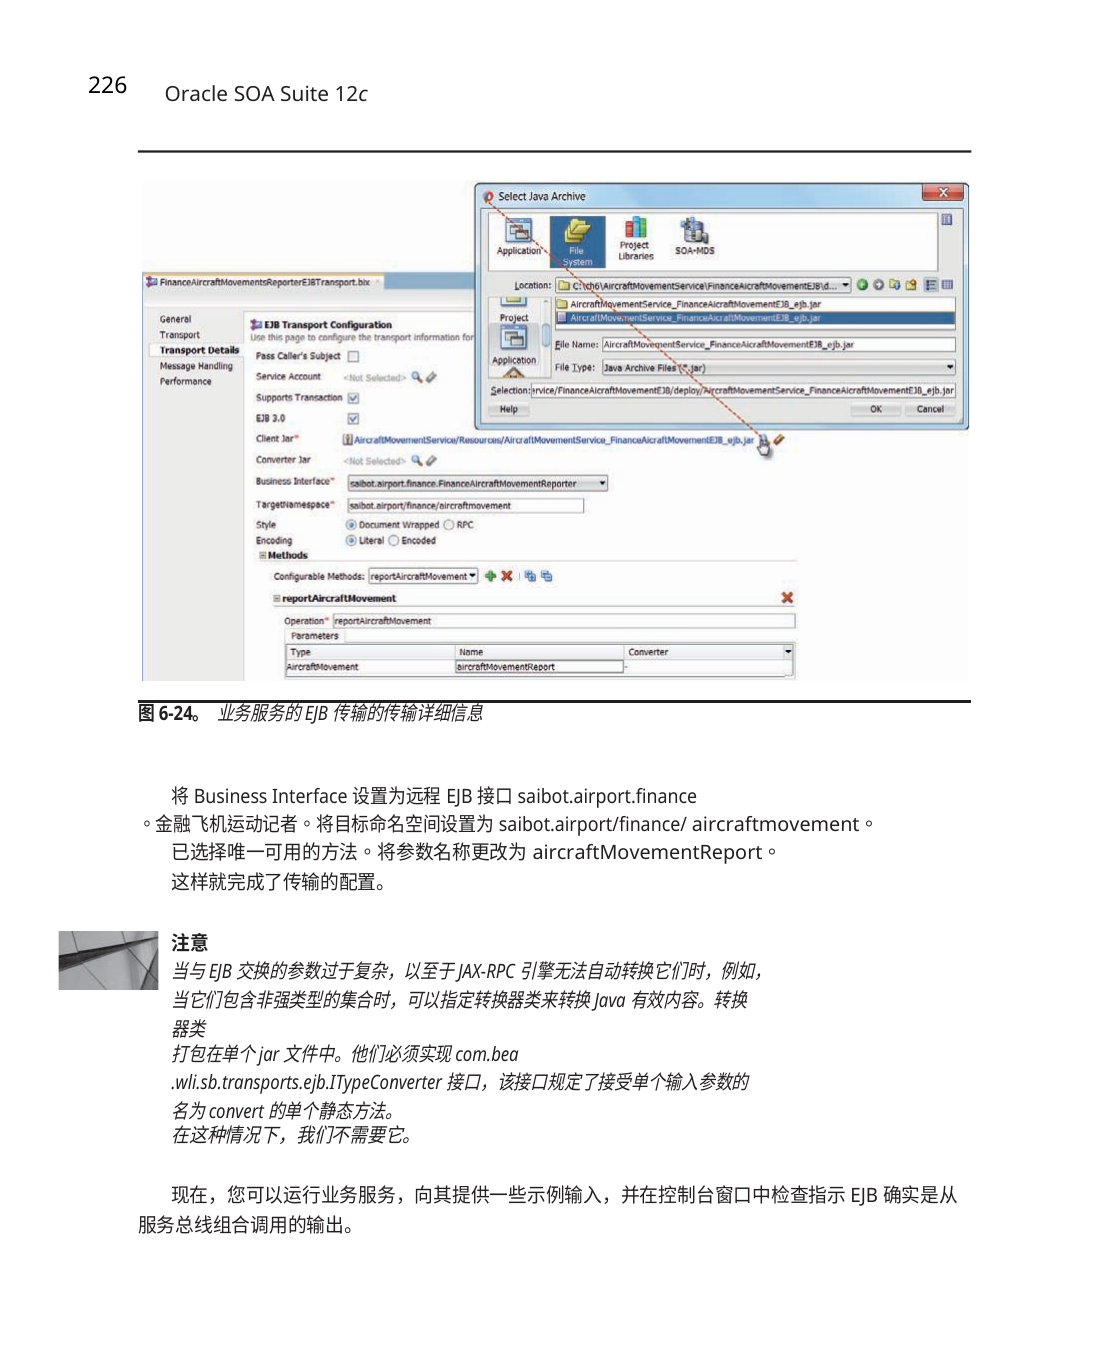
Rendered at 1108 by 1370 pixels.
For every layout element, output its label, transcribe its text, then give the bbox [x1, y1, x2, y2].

text 当与 EJB 交换的参数过于复杂，以至于 JAX-RPC 引擎无法自动转换它们时，例如，当它们包含非强类型的集合时，可以指定转换器类来转换 Java 有效内容。转换器类 [171, 956, 759, 1042]
picture [142, 180, 970, 681]
picture [58, 931, 159, 990]
text 这样就完成了传输的配置。 [171, 866, 1107, 895]
subtitle 注意 [171, 927, 1107, 956]
text 已选择唯一可用的方法。将参数名称更改为 aircraftMovementReport。 [138, 838, 833, 865]
text 打包在单个 jar 文件中。他们必须实现 com.bea [171, 1043, 1107, 1066]
text 将 Business Interface 设置为远程 EJB 接口 saibot.airport.finance [171, 783, 1107, 810]
text 在这种情况下，我们不需要它。 [171, 1124, 1107, 1147]
text 现在，您可以运行业务服务，向其提供一些示例输入，并在控制台窗口中检查指示 EJB 确实是从服务总线组合调用的输出。 [138, 1180, 965, 1238]
text .wli.sb.transports.ejb.ITypeConverter 接口，该接口规定了接受单个输入参数的名为 convert 的单个静态方法。 [171, 1066, 760, 1124]
text 。金融飞机运动记者。将目标命名空间设置为 saibot.airport/finance/ aircraftmovement。 [138, 811, 977, 837]
text 图 6-24。 业务服务的 EJB 传输的传输详细信息 [138, 699, 1107, 725]
